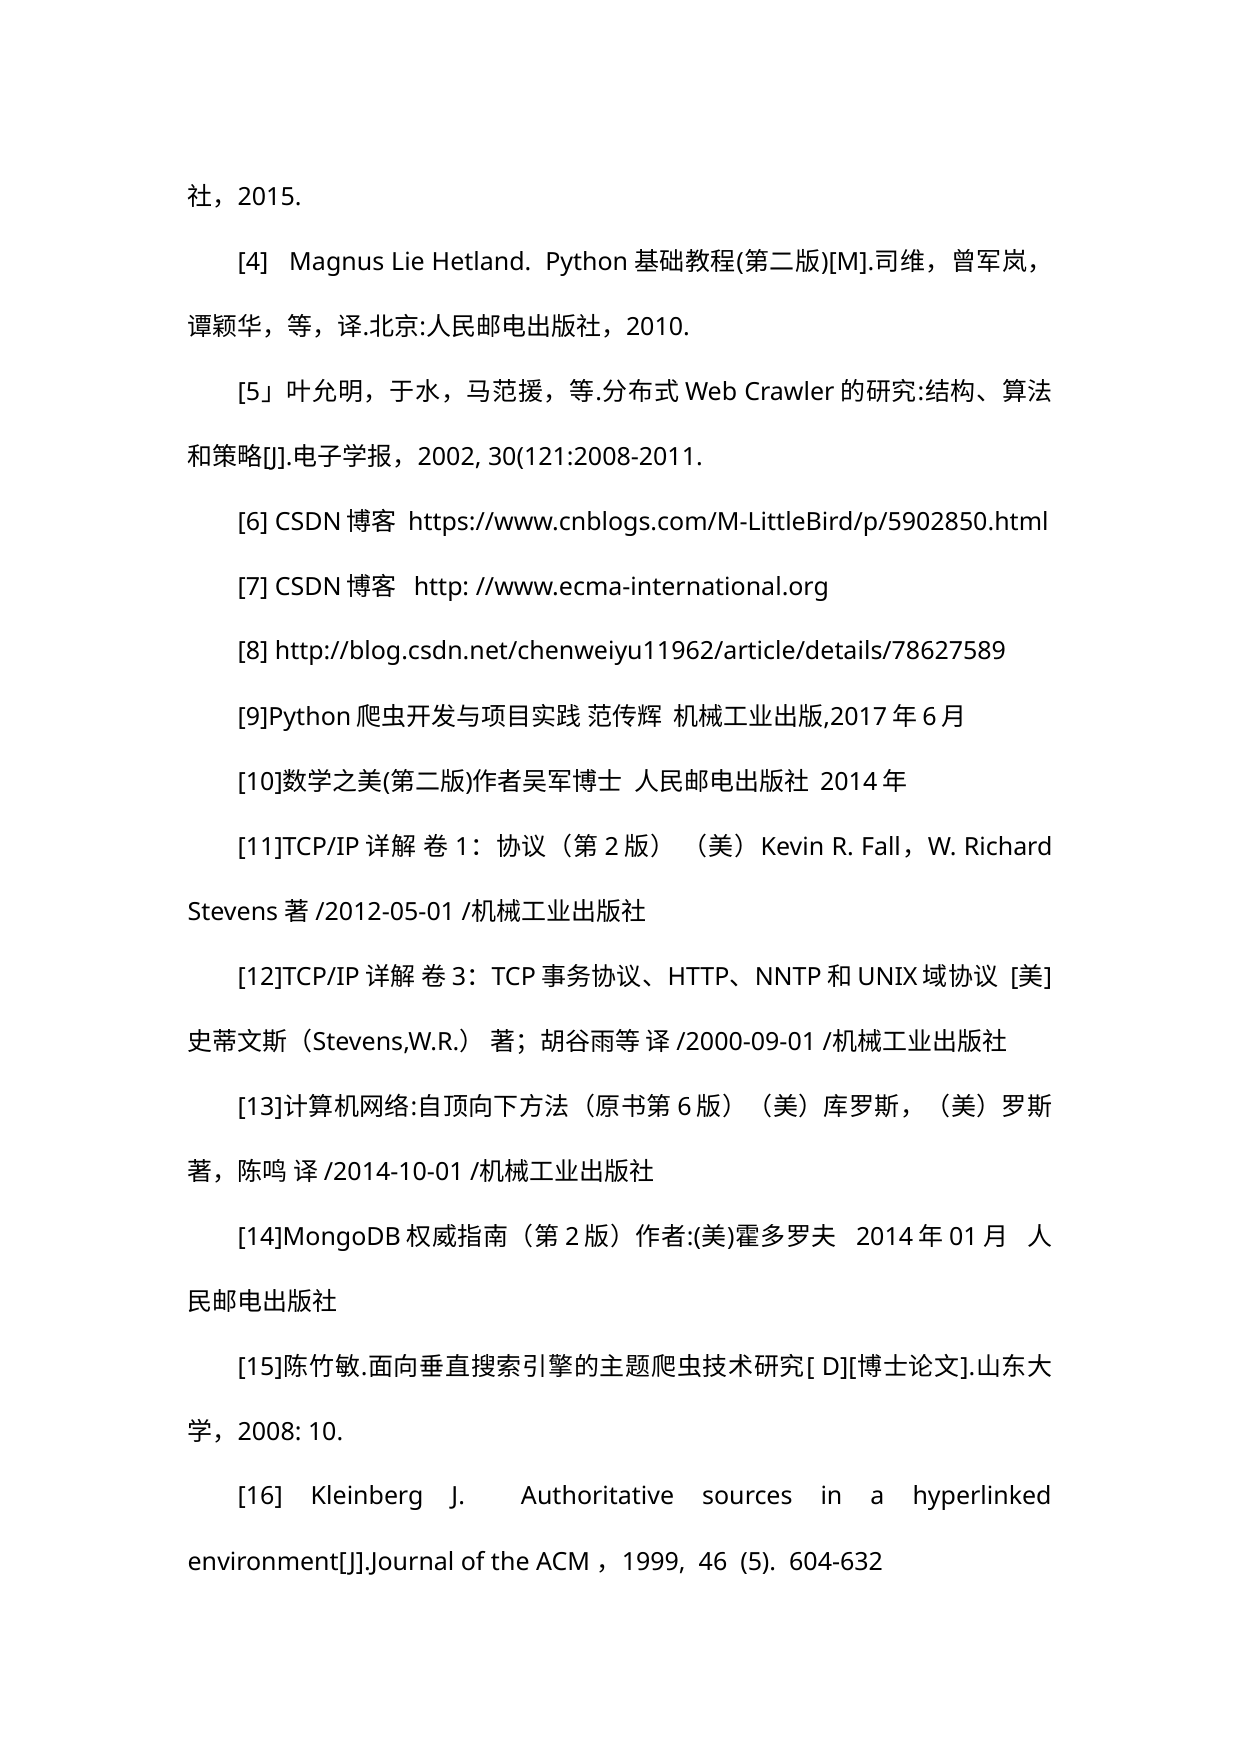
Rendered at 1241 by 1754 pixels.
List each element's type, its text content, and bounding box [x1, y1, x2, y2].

text [14]MongoDB权威指南（第2版）作者:(美)霍多罗夫 2014年01月 人民邮电出版社 [187, 1202, 1053, 1332]
text [5」叶允明，于水，马范援，等.分布式Web Crawler的研究:结构、算法和策略[J].电子学报，2002, 30(121:2008-2011. [187, 357, 1053, 487]
text [13]计算机网络:自顶向下方法（原书第6版）（美）库罗斯，（美）罗斯 著，陈鸣 译 /2014-10-01 /机械工业出版社 [187, 1072, 1053, 1202]
text [8] http://blog.csdn.net/chenweiyu11962/article/details/78627589 [187, 617, 1053, 682]
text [187, 162, 1053, 227]
text [16] Kleinberg J. Authoritative sources in a hyperlinked environment[J].Journal of the ACM ，1999, 46 (5). 604-632 [187, 1462, 1053, 1592]
text [11]TCP/IP详解 卷1：协议（第2版） （美）Kevin R. Fall，W. Richard Stevens 著 /2012-05-01 /机械工业出版社 [187, 812, 1053, 942]
text [9]Python爬虫开发与项目实践 范传辉 机械工业出版,2017年6月 [187, 682, 1053, 747]
text [15]陈竹敏.面向垂直搜索引擎的主题爬虫技术研究[ D][博士论文].山东大学，2008: 10. [187, 1332, 1053, 1462]
text [10]数学之美(第二版)作者吴军博士 人民邮电出版社 2014年 [187, 747, 1053, 812]
text [4] Magnus Lie Hetland. Python基础教程(第二版)[M].司维，曾军岚，谭颖华，等，译.北京:人民邮电出版社，2010. [187, 227, 1053, 357]
text [12]TCP/IP详解 卷3：TCP事务协议、HTTP、NNTP和UNIX域协议 [美]史蒂文斯（Stevens,W.R.） 著；胡谷雨等 译 /2000-09-01 /机械工业出版社 [187, 942, 1053, 1072]
text [6] CSDN博客 https://www.cnblogs.com/M-LittleBird/p/5902850.html [187, 487, 1053, 552]
text [7] CSDN博客 http: //www.ecma-international.org [187, 552, 1053, 617]
